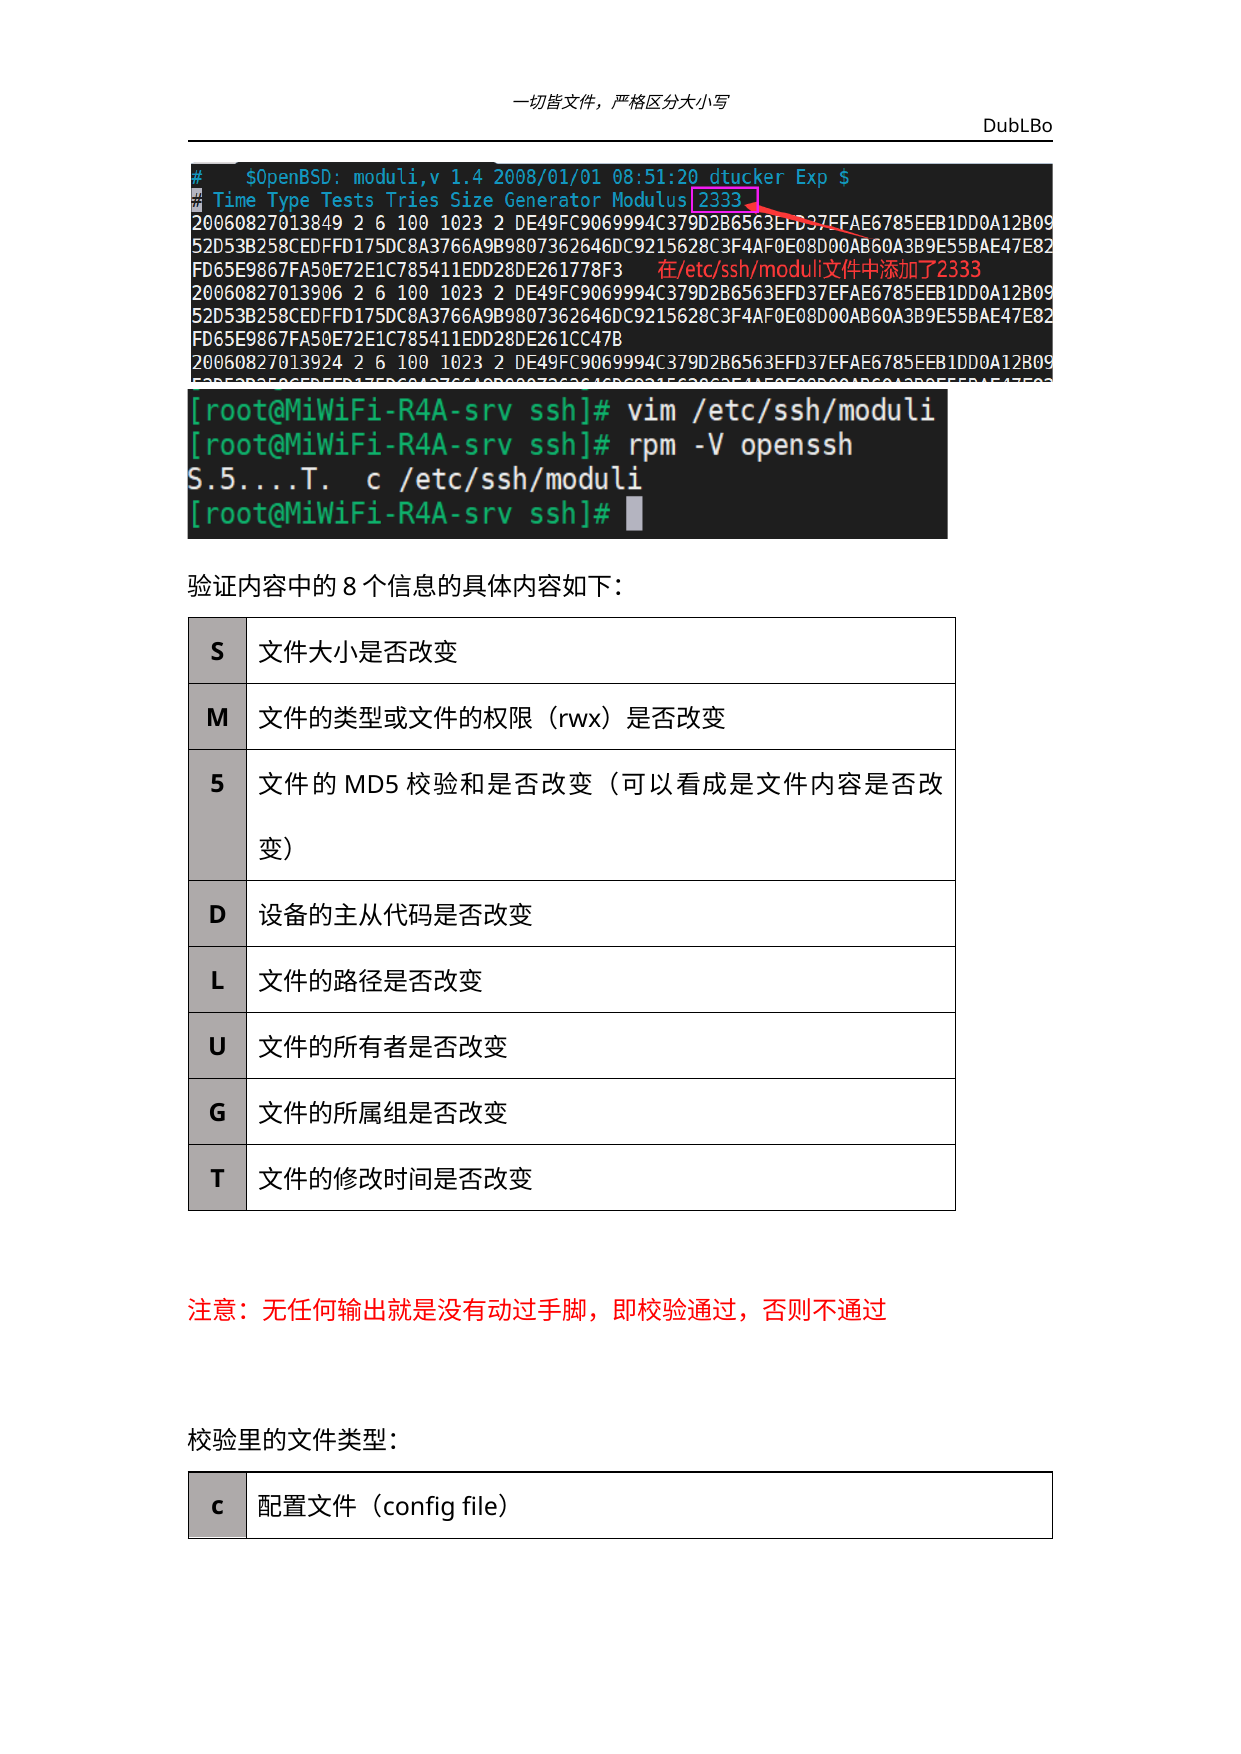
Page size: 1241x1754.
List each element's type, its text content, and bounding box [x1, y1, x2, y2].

table_cell 文件的所属组是否改变 [247, 1079, 955, 1144]
table_cell T [189, 1145, 246, 1210]
table_header c [189, 1473, 246, 1537]
table_cell G [189, 1079, 246, 1144]
table_header 配置文件（config file） [247, 1473, 1052, 1537]
table_cell M [189, 684, 246, 749]
table_cell 文件的MD5校验和是否改变（可以看成是文件内容是否改变） [247, 750, 955, 880]
text 校验里的文件类型： [187, 1406, 1053, 1471]
table_cell 文件的修改时间是否改变 [247, 1145, 955, 1210]
table_cell L [189, 947, 246, 1012]
picture [187, 162, 1053, 382]
table_header S [189, 618, 246, 683]
table_cell 5 [189, 750, 246, 880]
table_cell 设备的主从代码是否改变 [247, 881, 955, 946]
picture [187, 389, 948, 539]
table_header 文件大小是否改变 [247, 618, 955, 683]
table_cell D [189, 881, 246, 946]
table_cell 文件的路径是否改变 [247, 947, 955, 1012]
text 注意：无任何输出就是没有动过手脚，即校验通过，否则不通过 [187, 1276, 1053, 1341]
table_cell U [189, 1013, 246, 1078]
table_cell 文件的所有者是否改变 [247, 1013, 955, 1078]
table_cell 文件的类型或文件的权限（rwx）是否改变 [247, 684, 955, 749]
text 验证内容中的8个信息的具体内容如下： [187, 552, 1053, 617]
